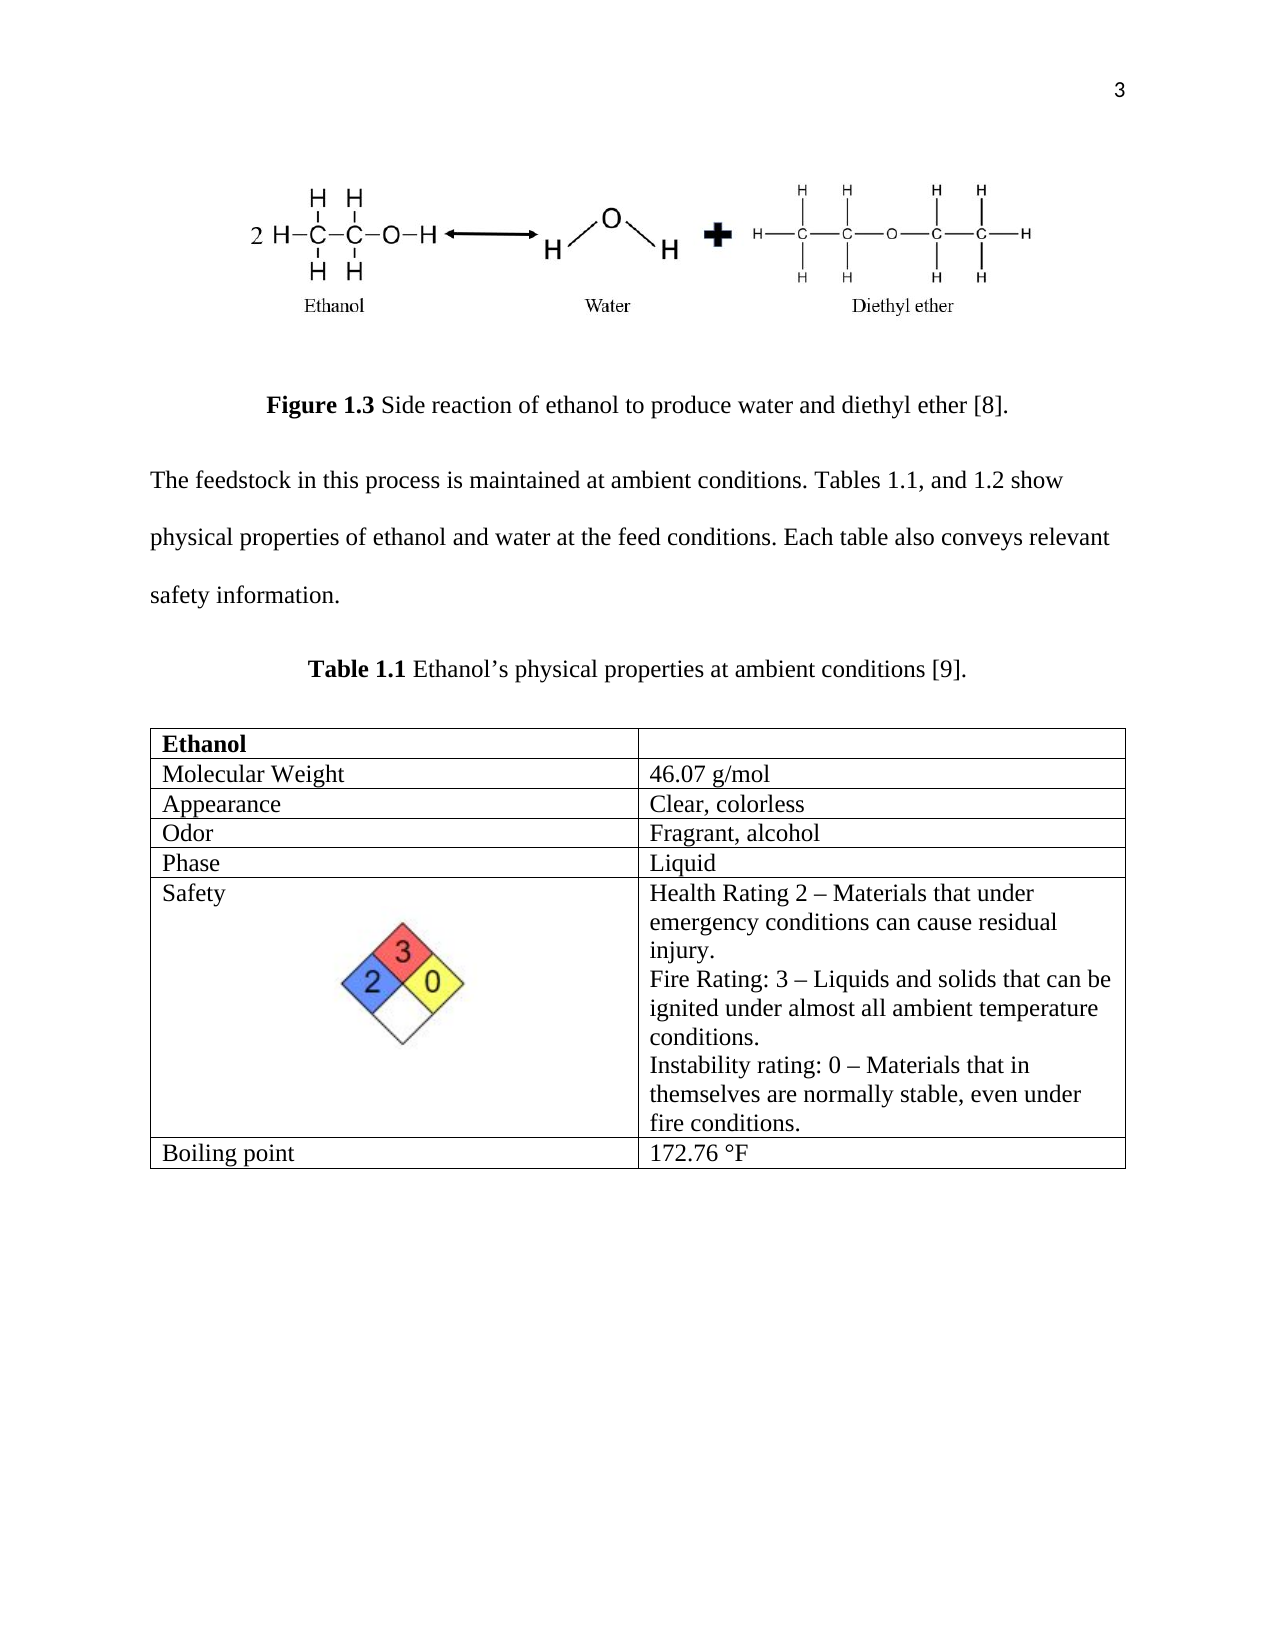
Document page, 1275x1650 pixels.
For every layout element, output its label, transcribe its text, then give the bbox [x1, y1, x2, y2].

text Figure 1.3 Side reaction of ethanol to produce water and diethyl ether [8]. [150, 391, 1125, 419]
table_cell Molecular Weight [151, 759, 638, 788]
table_cell 46.07 g/mol [639, 759, 1125, 788]
table_cell Health Rating 2 – Materials that under emergency conditions can cause residual injury. Fire Rating: 3 – Liquids and solids that can be ignited under almost all ambient temperature conditions. Instability rating: 0 – Materials that in themselves are normally stable, even under fire conditions. [639, 878, 1125, 1137]
picture [225, 150, 1050, 346]
table_header [639, 729, 1125, 758]
table_cell 172.76 °F [639, 1138, 1125, 1168]
table_cell Phase [151, 848, 638, 877]
table_cell Clear, colorless [639, 789, 1125, 817]
picture [287, 906, 501, 1060]
text Table 1.1 Ethanol’s physical properties at ambient conditions [9]. [150, 654, 1125, 683]
table_cell Liquid [639, 848, 1125, 877]
table_cell Odor [151, 819, 638, 847]
table_cell Boiling point [151, 1138, 638, 1168]
table_cell Fragrant, alcohol [639, 819, 1125, 847]
table_header Ethanol [151, 729, 638, 758]
text The feedstock in this process is maintained at ambient conditions. Tables 1.1, and 1.2 show physical properties of ethanol and water at the feed conditions. Each table also conveys relevant safety information. [150, 465, 1125, 608]
table_cell Safety [151, 878, 638, 1137]
table_cell Appearance [151, 789, 638, 817]
